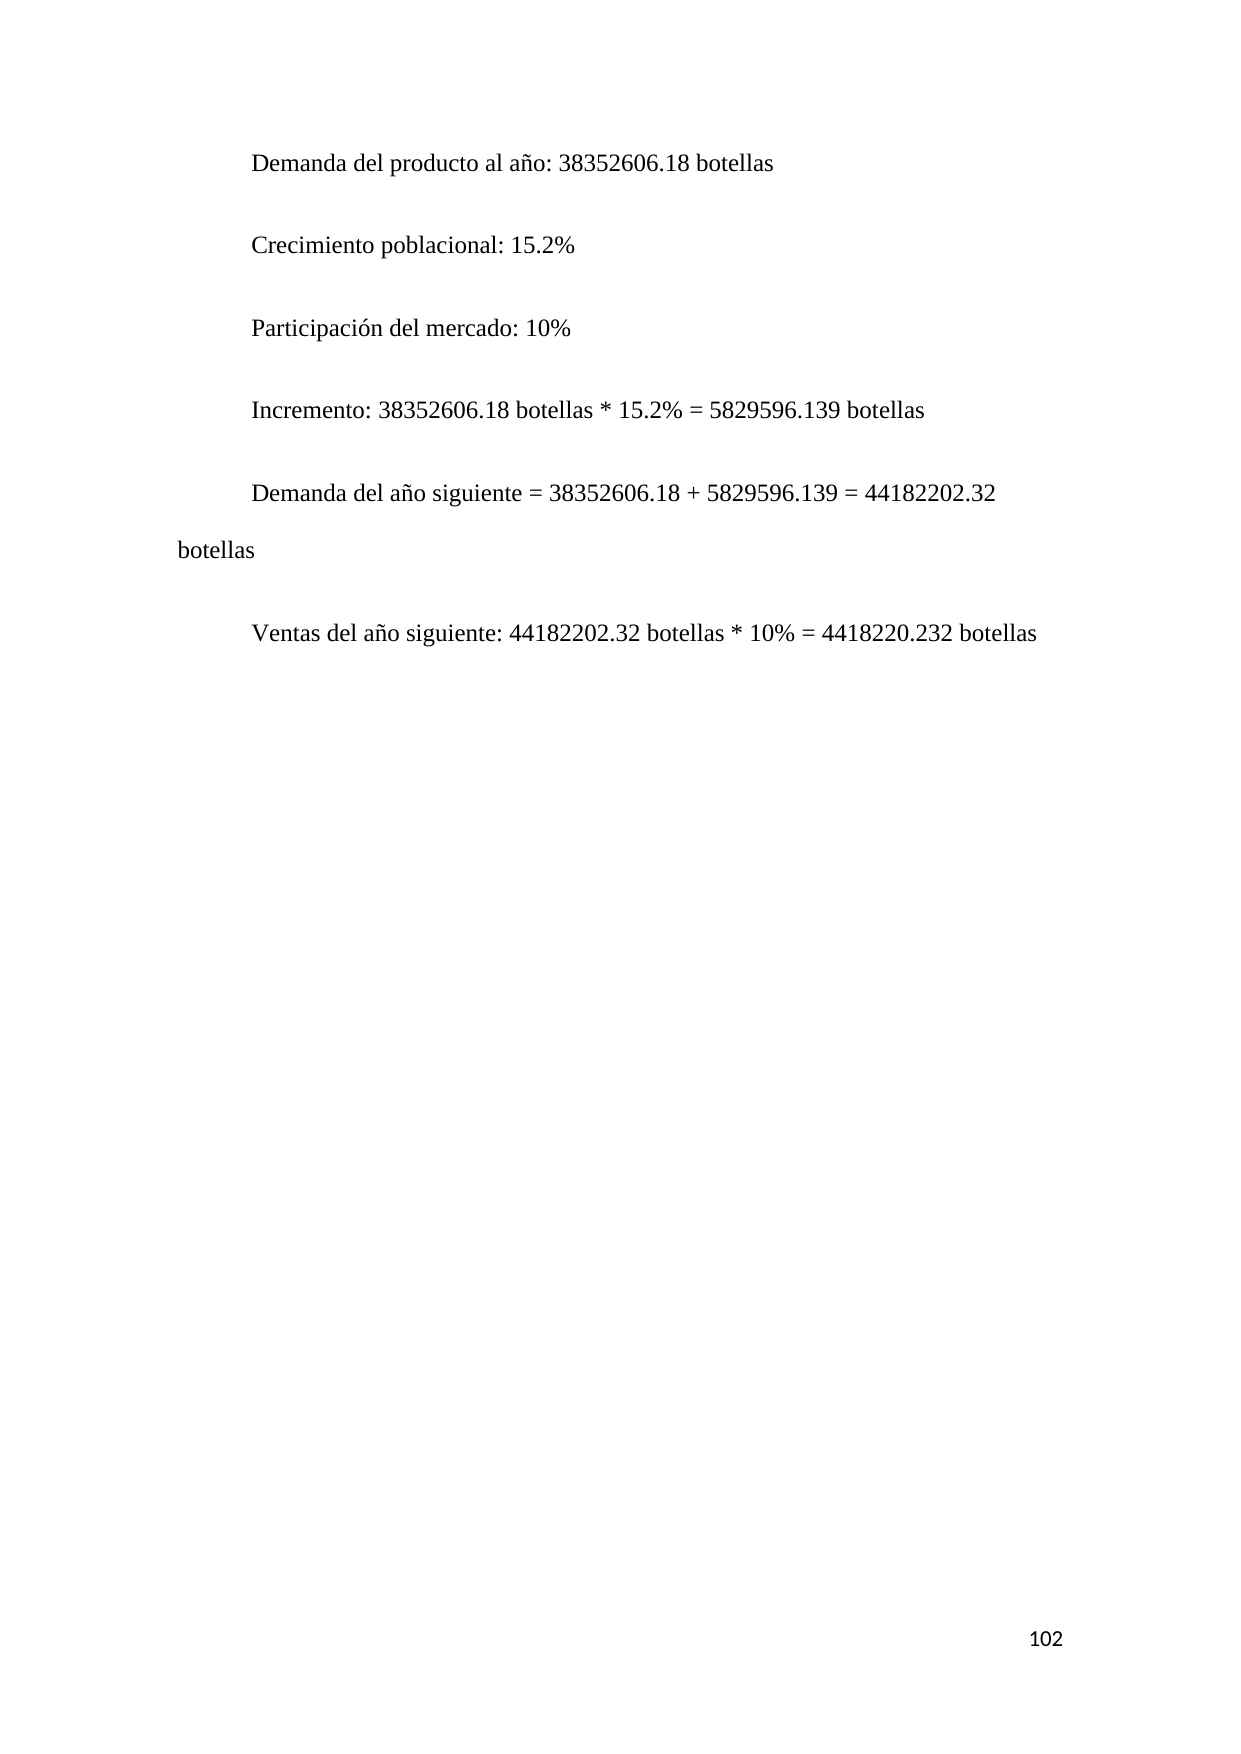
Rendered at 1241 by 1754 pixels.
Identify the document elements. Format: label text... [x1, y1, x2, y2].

text Crecimiento poblacional: 15.2% [177, 230, 1063, 259]
text Participación del mercado: 10% [177, 313, 1063, 341]
text Demanda del producto al año: 38352606.18 botellas [177, 148, 1063, 176]
text Demanda del año siguiente = 38352606.18 + 5829596.139 = 44182202.32 botellas [177, 478, 1063, 564]
text Ventas del año siguiente: 44182202.32 botellas * 10% = 4418220.232 botellas [177, 618, 1063, 646]
text Incremento: 38352606.18 botellas * 15.2% = 5829596.139 botellas [177, 395, 1063, 424]
